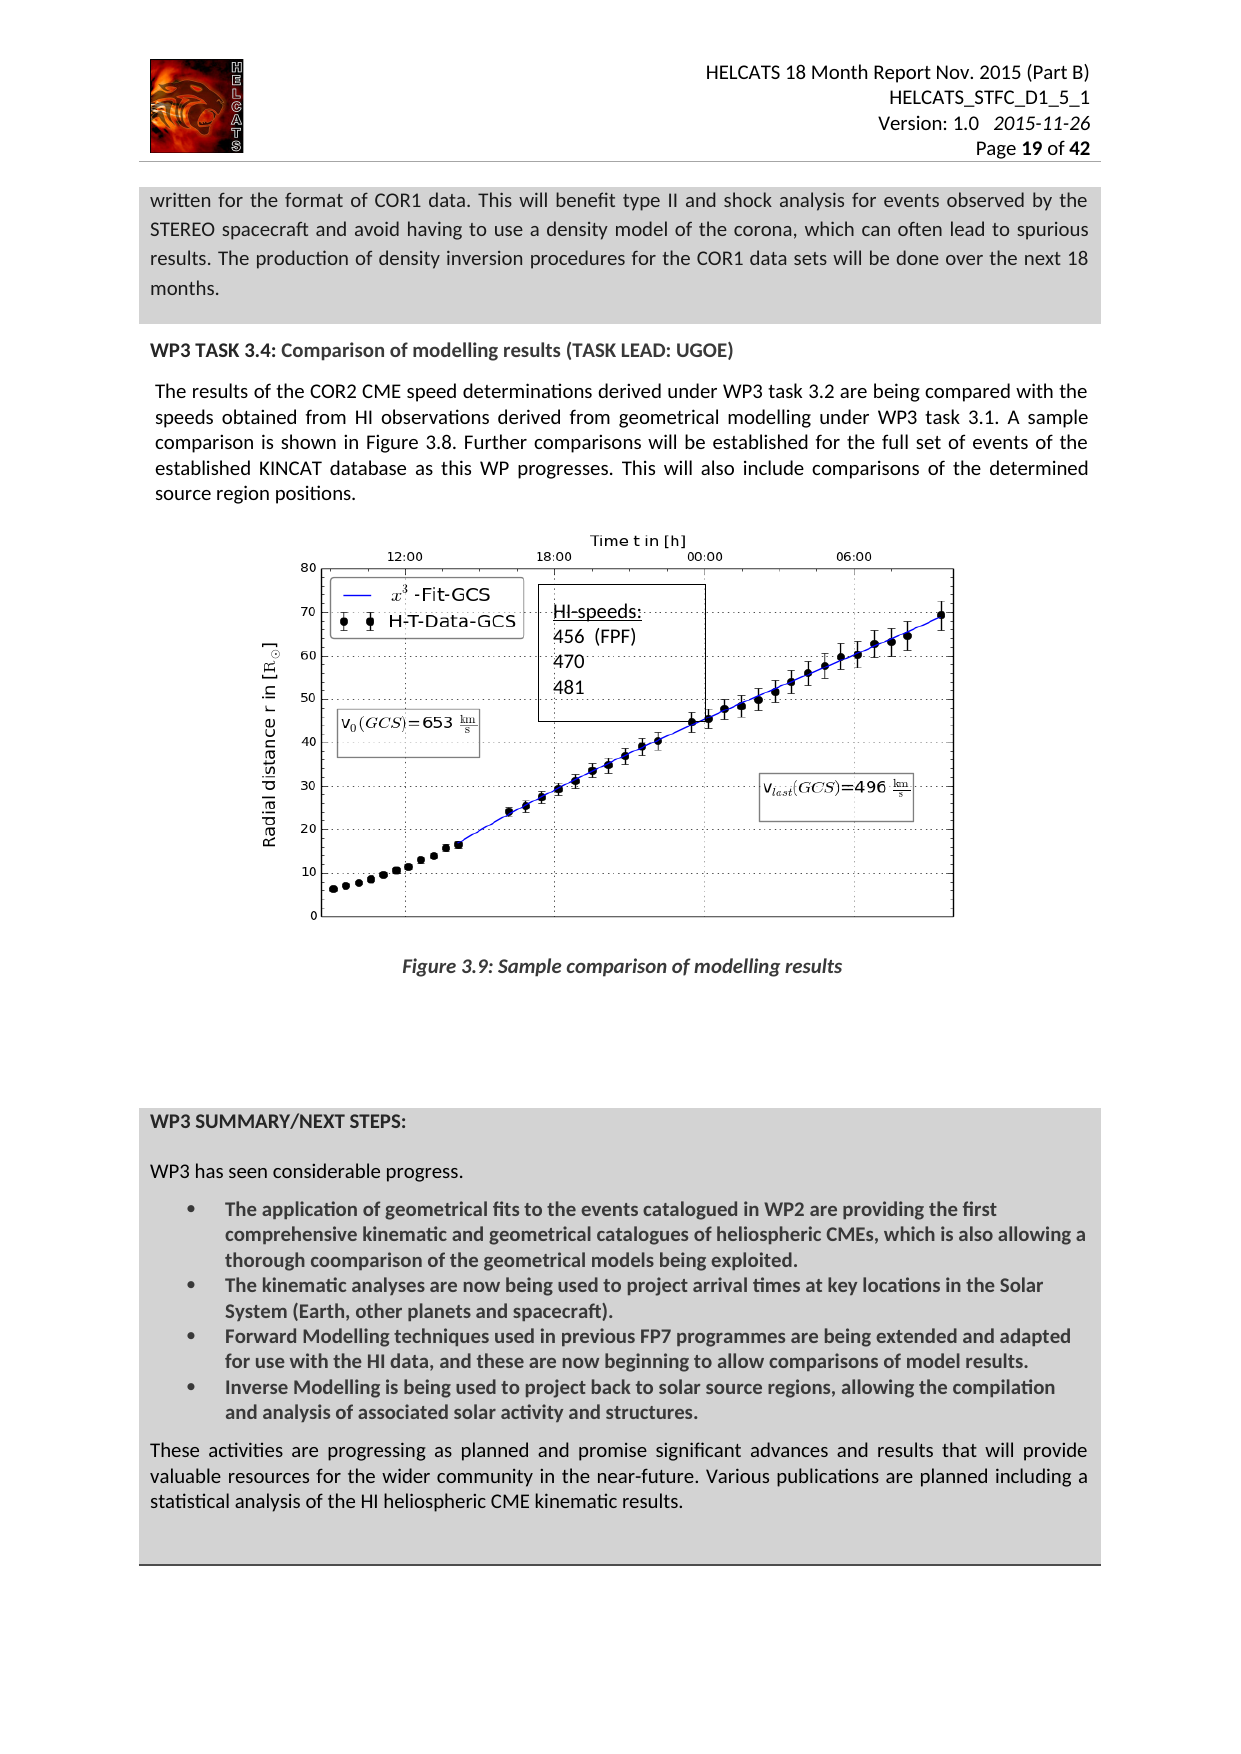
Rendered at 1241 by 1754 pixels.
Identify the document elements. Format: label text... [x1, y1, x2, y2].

table_cell WP3 SUMMARY/NEXT STEPS: WP3 has seen considerable progress. The application of geometrical fits to the events catalogued in WP2 are providing the first comprehensive kinematic and geometrical catalogues of heliospheric CMEs, which is also allowing a thorough coomparison of the geometrical models being exploited. The kinematic analyses are now being used to project arrival times at key locations in the Solar System (Earth, other planets and spacecraft). Forward Modelling techniques used in previous FP7 programmes are being extended and adapted for use with the HI data, and these are now beginning to allow comparisons of model results. Inverse Modelling is being used to project back to solar source regions, allowing the compilation and analysis of associated solar activity and structures. These activities are progressing as planned and promise significant advances and results that will provide valuable resources for the wider community in the near-future. Various publications are planned including a statistical analysis of the HI heliospheric CME kinematic results. [139, 1108, 1101, 1564]
picture [289, 518, 989, 941]
table_cell WP3 TASK 3.4: Comparison of modelling results (TASK LEAD: UGOE) The results of the COR2 CME speed determinations derived under WP3 task 3.2 are being compared with the speeds obtained from HI observations derived from geometrical modelling under WP3 task 3.1. A sample comparison is shown in Figure 3.8. Further comparisons will be established for the full set of events of the established KINCAT database as this WP progresses. This will also include comparisons of the determined source region positions. Figure 3.9: Sample comparison of modelling results [139, 325, 1101, 1108]
picture [150, 59, 244, 153]
picture [255, 620, 284, 869]
